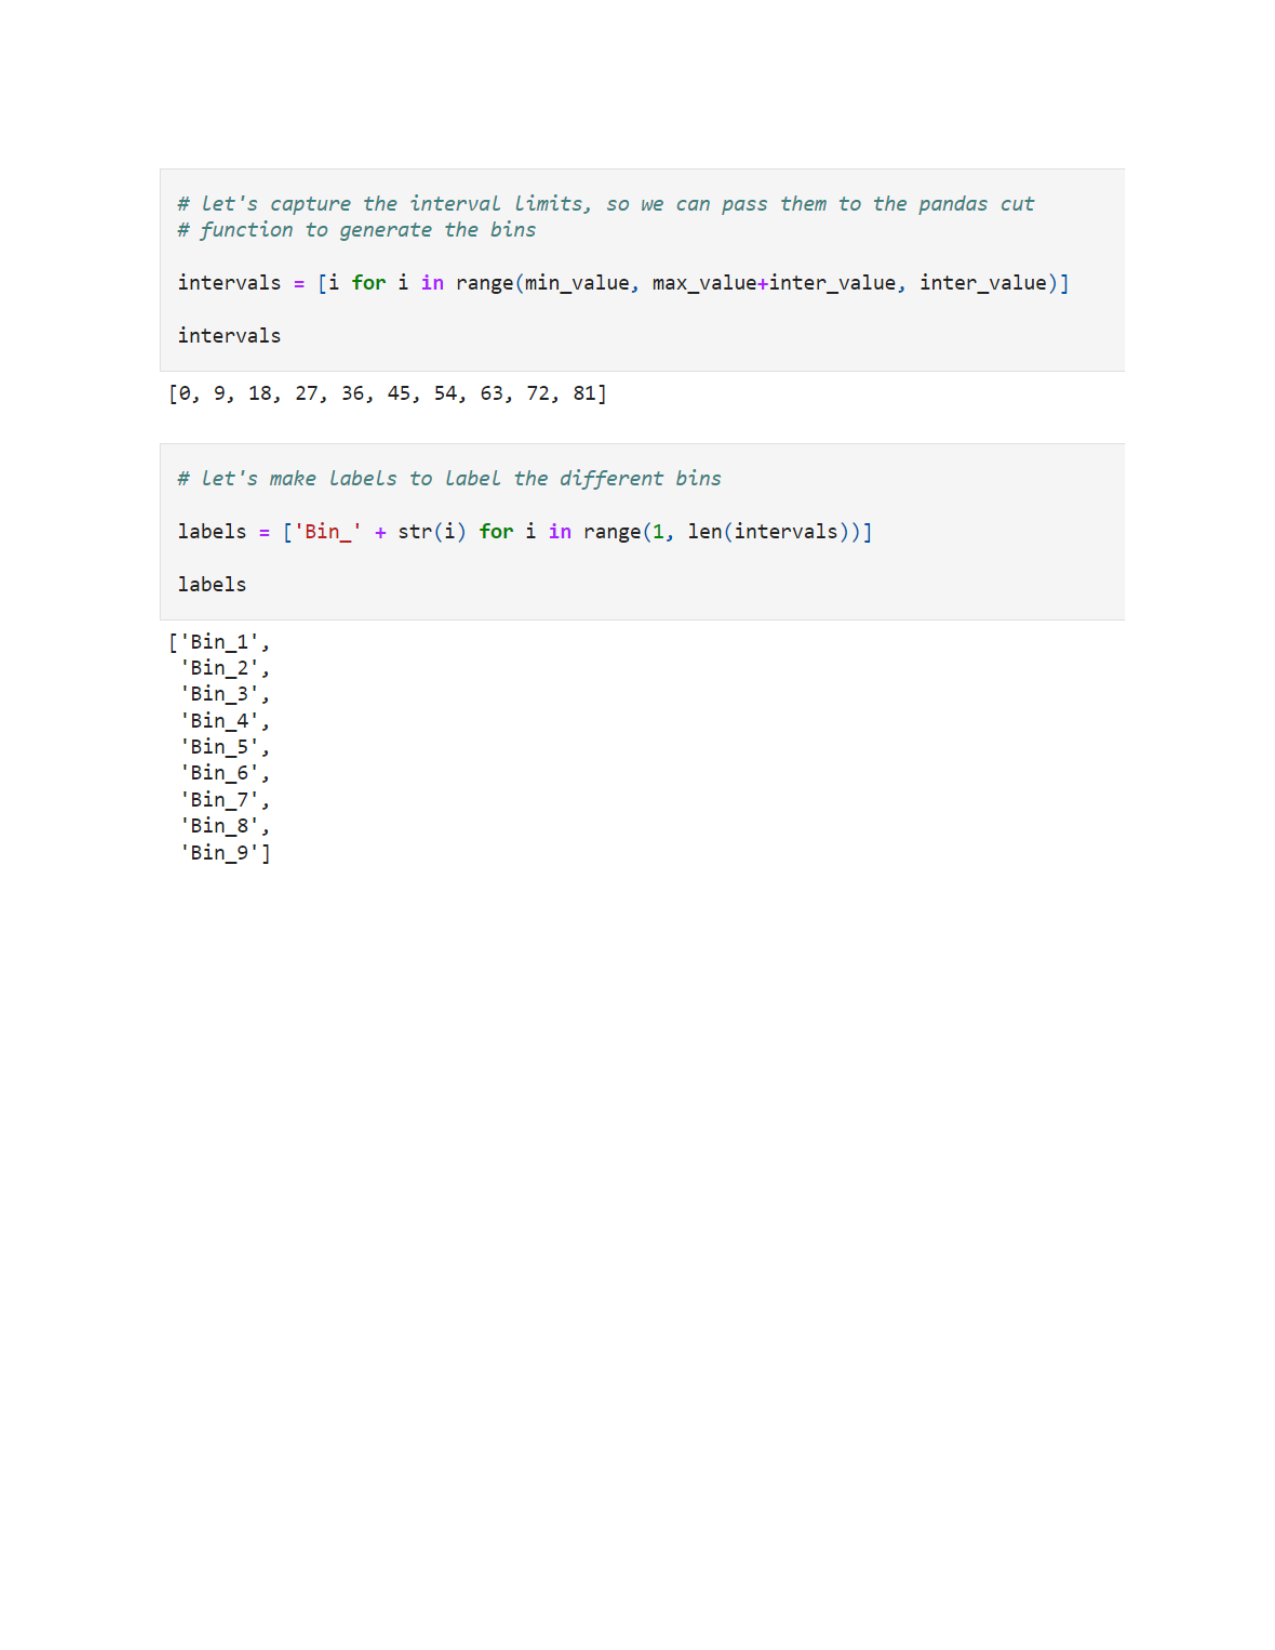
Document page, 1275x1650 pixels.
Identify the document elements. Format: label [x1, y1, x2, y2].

picture [150, 150, 1125, 865]
